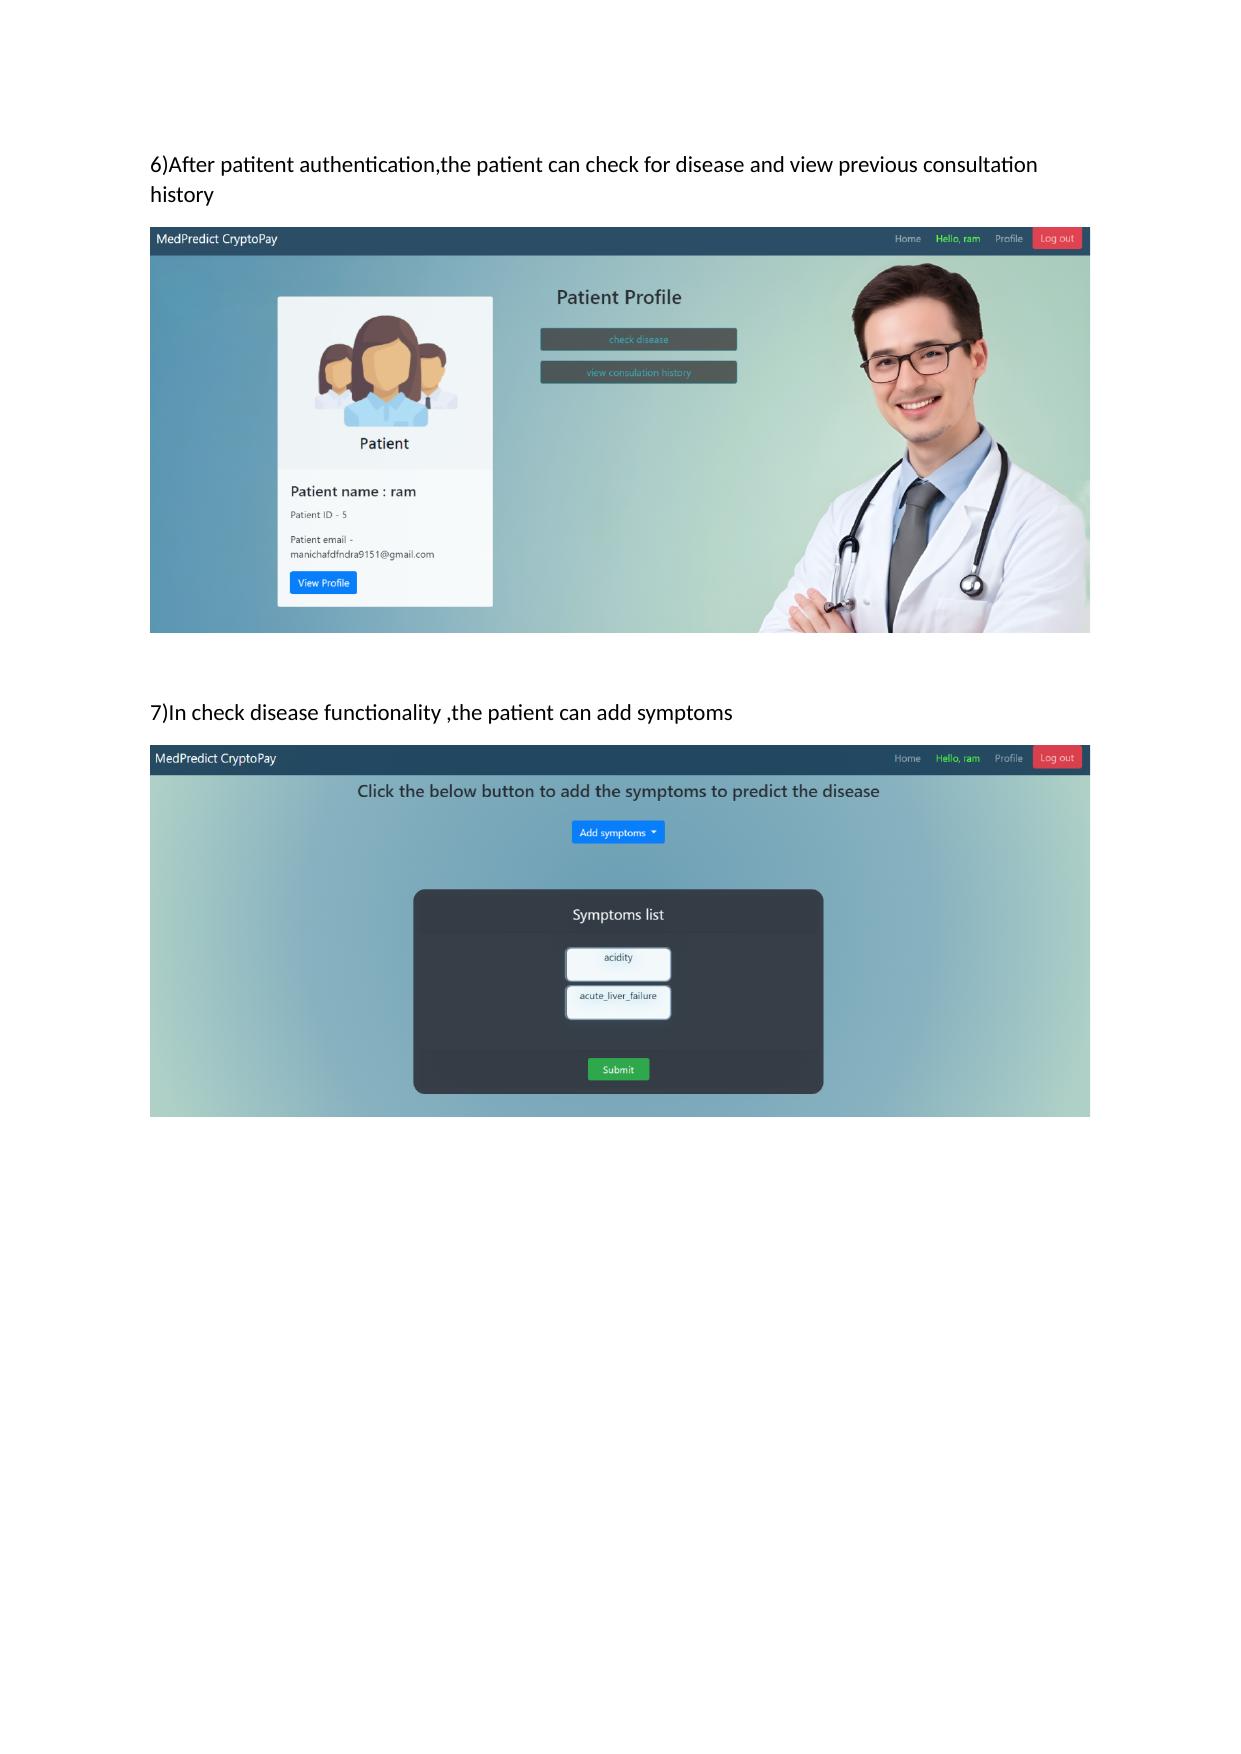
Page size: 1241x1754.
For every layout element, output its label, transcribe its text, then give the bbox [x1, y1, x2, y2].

picture [150, 227, 1091, 633]
text 7)In check disease functionality ,the patient can add symptoms [150, 698, 1090, 726]
picture [150, 745, 1091, 1117]
text 6)After patitent authentication,the patient can check for disease and view previous consultation history [150, 150, 1090, 208]
